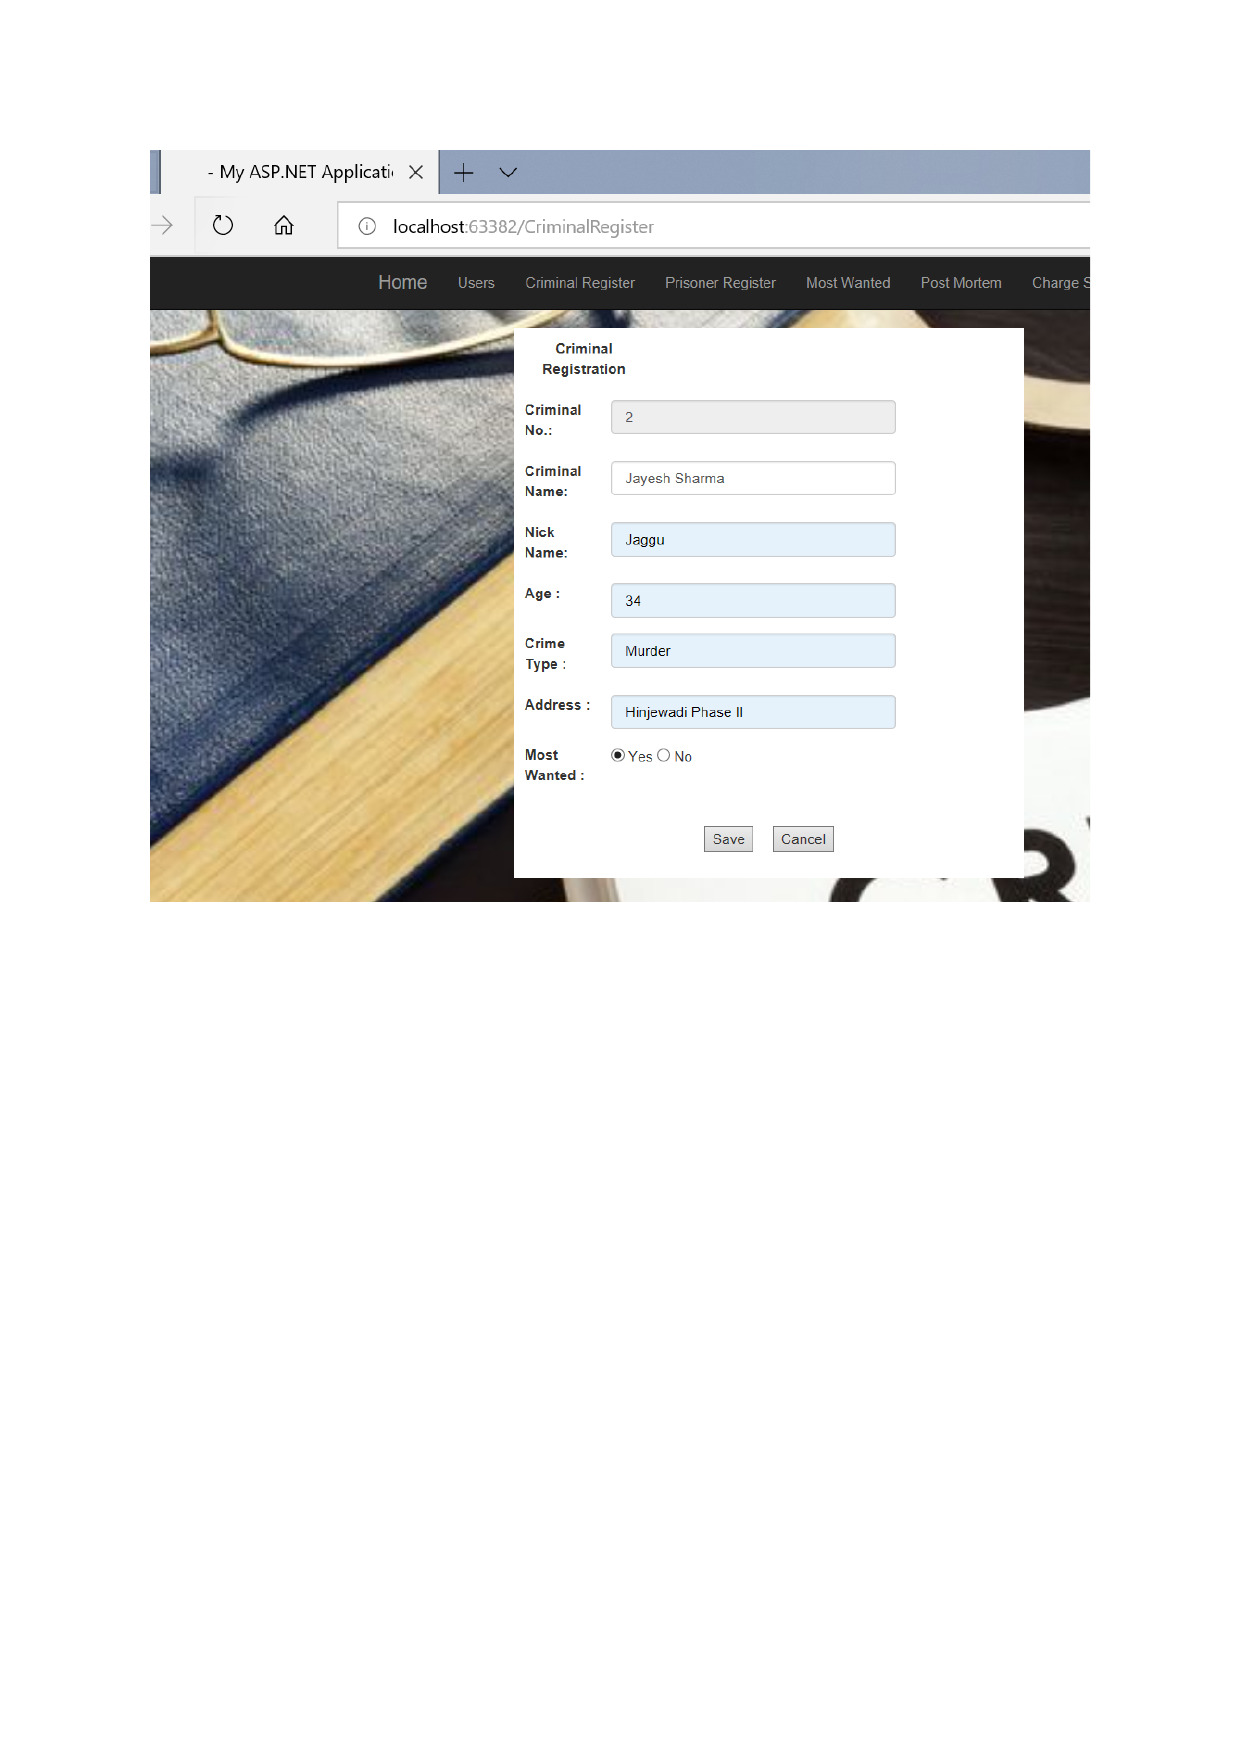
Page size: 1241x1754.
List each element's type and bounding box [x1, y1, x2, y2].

picture [150, 150, 1091, 902]
